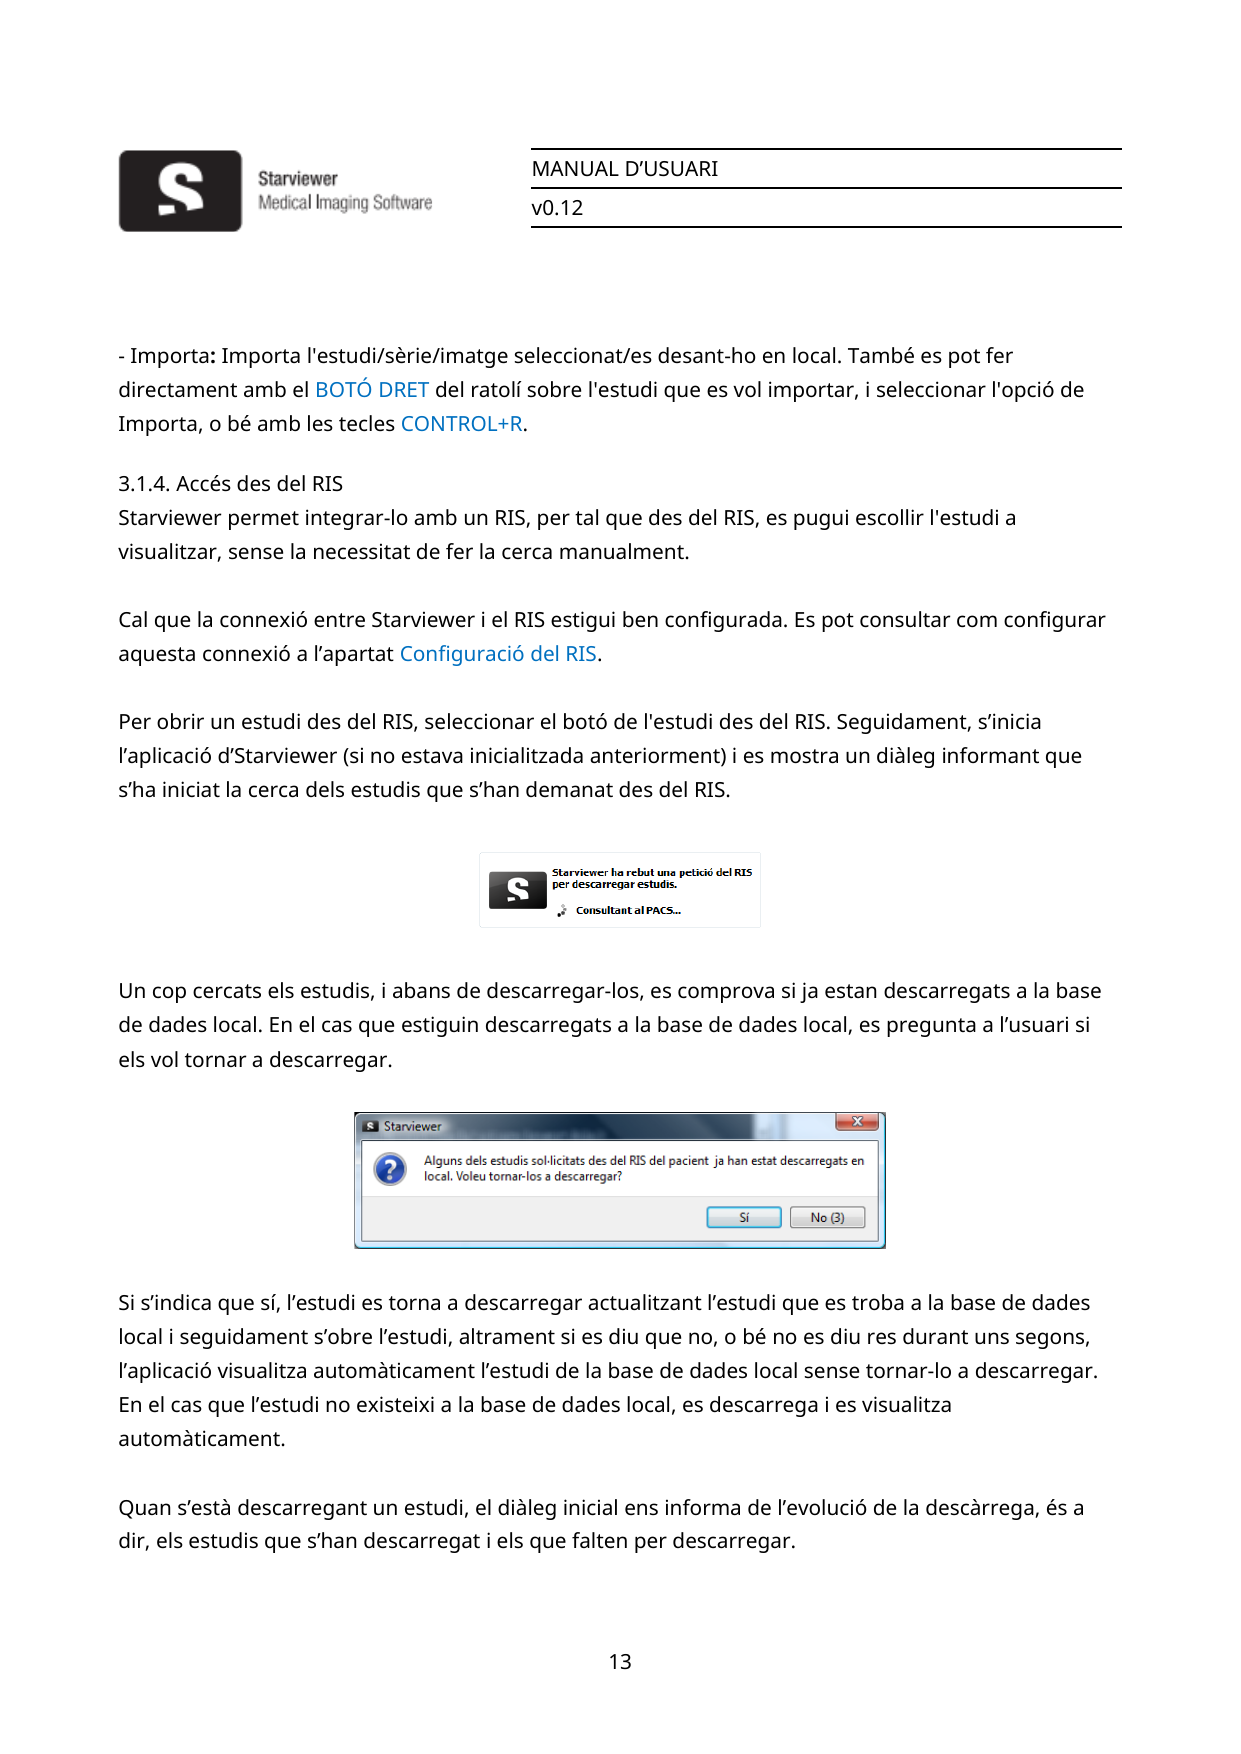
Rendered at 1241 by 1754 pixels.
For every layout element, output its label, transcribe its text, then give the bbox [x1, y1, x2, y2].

text Starviewer permet integrar-lo amb un RIS, per tal que des del RIS, es pugui escollir l'estudi a visualitzar, sense la necessitat de fer la cerca manualment. [118, 503, 1122, 565]
text Si s’indica que sí, l’estudi es torna a descarregar actualitzant l’estudi que es troba a la base de dades local i seguidament s’obre l’estudi, altrament si es diu que no, o bé no es diu res durant uns segons, l’aplicació visualitza automàticament l’estudi de la base de dades local sense tornar-lo a descarregar. [118, 1288, 1122, 1385]
text Cal que la connexió entre Starviewer i el RIS estigui ben configurada. Es pot consultar com configurar aquesta connexió a l’apartat Configuració del RIS. [118, 605, 1122, 667]
text En el cas que l’estudi no existeixi a la base de dades local, es descarrega i es visualitza automàticament. [118, 1390, 1122, 1453]
subtitle Accés des del RIS [118, 469, 1122, 497]
text Per obrir un estudi des del RIS, seleccionar el botó de l'estudi des del RIS. Seguidament, s’inicia l’aplicació d’Starviewer (si no estava inicialitzada anteriorment) i es mostra un diàleg informant que s’ha iniciat la cerca dels estudis que s’han demanat des del RIS. [118, 707, 1122, 804]
text - Importa: Importa l'estudi/sèrie/imatge seleccionat/es desant-ho en local. També es pot fer directament amb el botó dret del ratolí sobre l'estudi que es vol importar, i seleccionar l'opció de Importa, o bé amb les tecles CONTROL+R. [118, 341, 1122, 438]
text Quan s’està descarregant un estudi, el diàleg inicial ens informa de l’evolució de la descàrrega, és a dir, els estudis que s’han descarregat i els que falten per descarregar. [118, 1493, 1122, 1555]
text Un cop cercats els estudis, i abans de descarregar-los, es comprova si ja estan descarregats a la base de dades local. En el cas que estiguin descarregats a la base de dades local, es pregunta a l’usuari si els vol tornar a descarregar. [118, 977, 1122, 1073]
picture [354, 1112, 886, 1249]
picture [470, 843, 770, 937]
